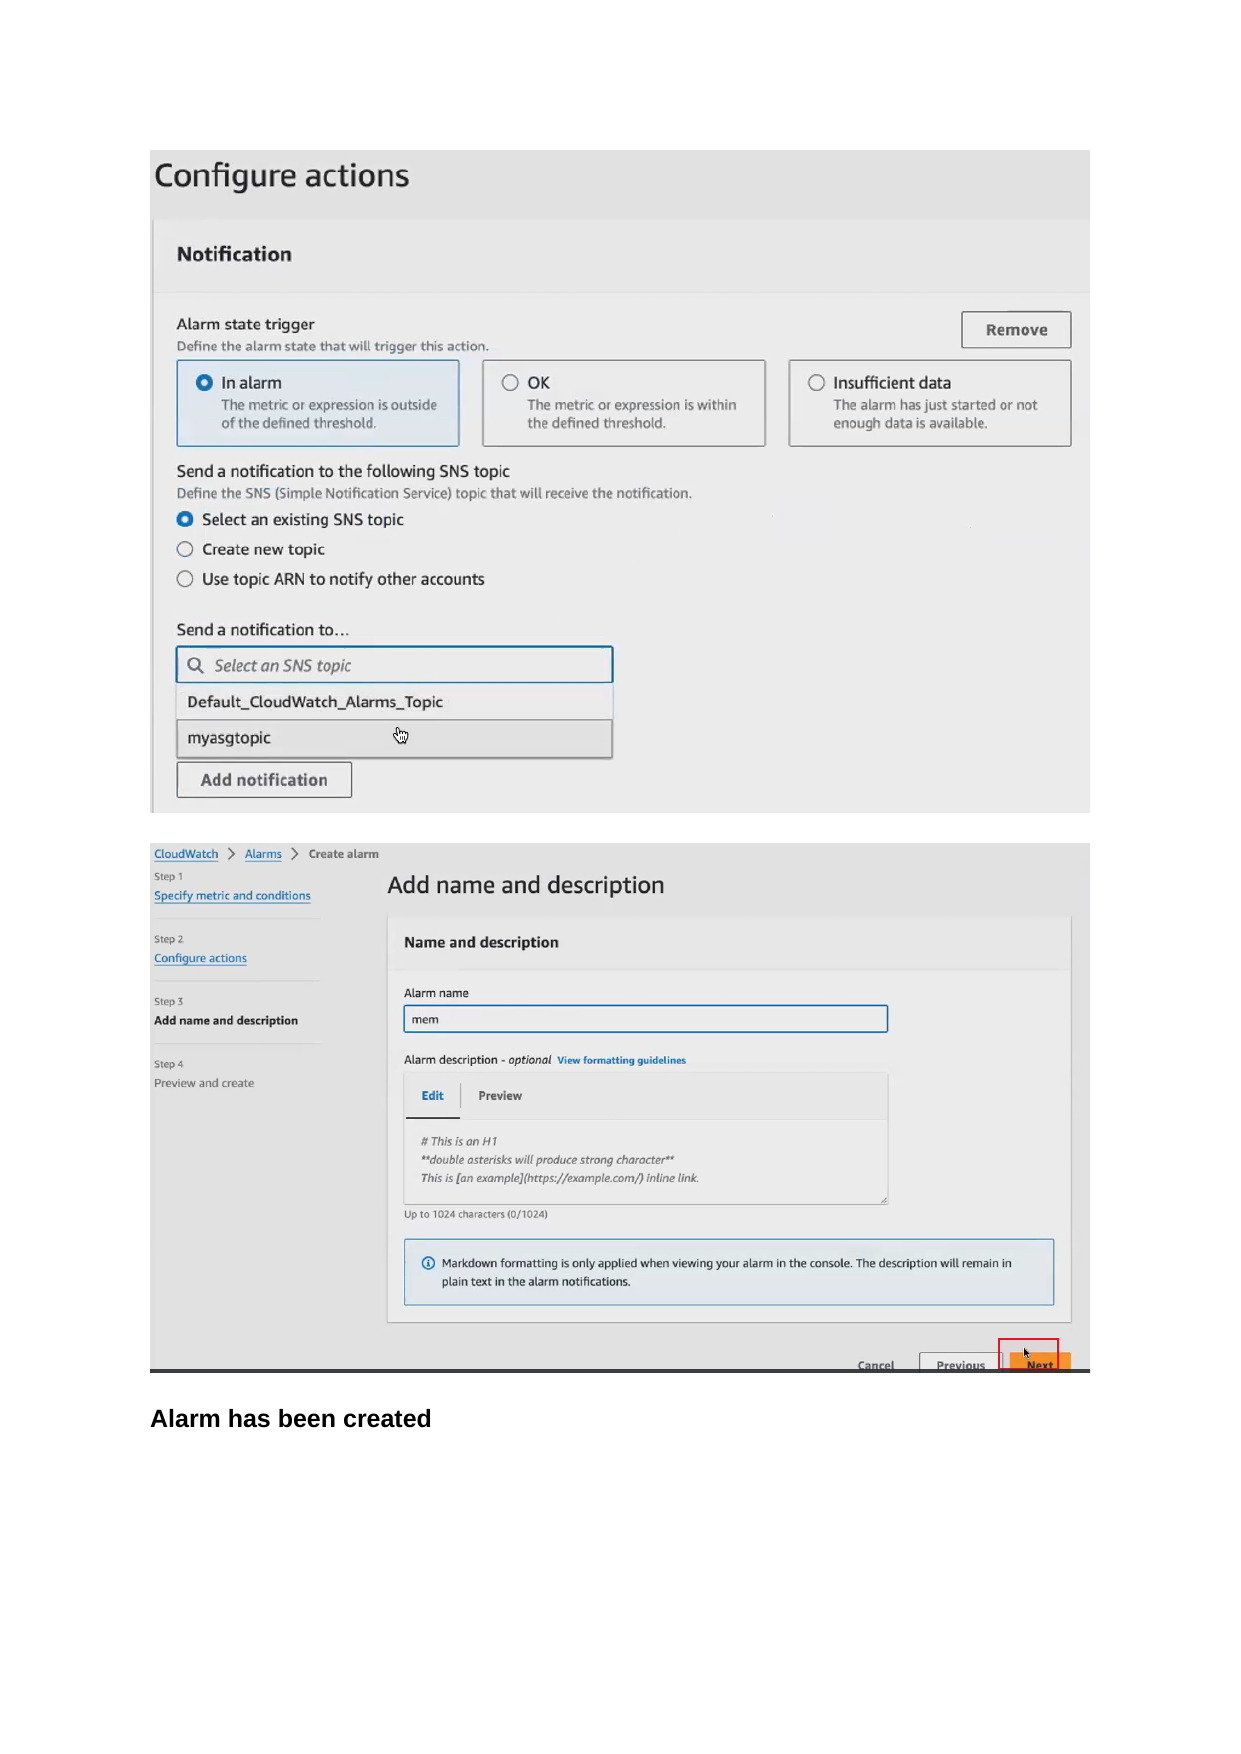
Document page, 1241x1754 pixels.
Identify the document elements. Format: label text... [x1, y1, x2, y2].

picture [150, 150, 1091, 813]
text Alarm has been created [150, 1403, 1090, 1432]
picture [150, 843, 1091, 1373]
